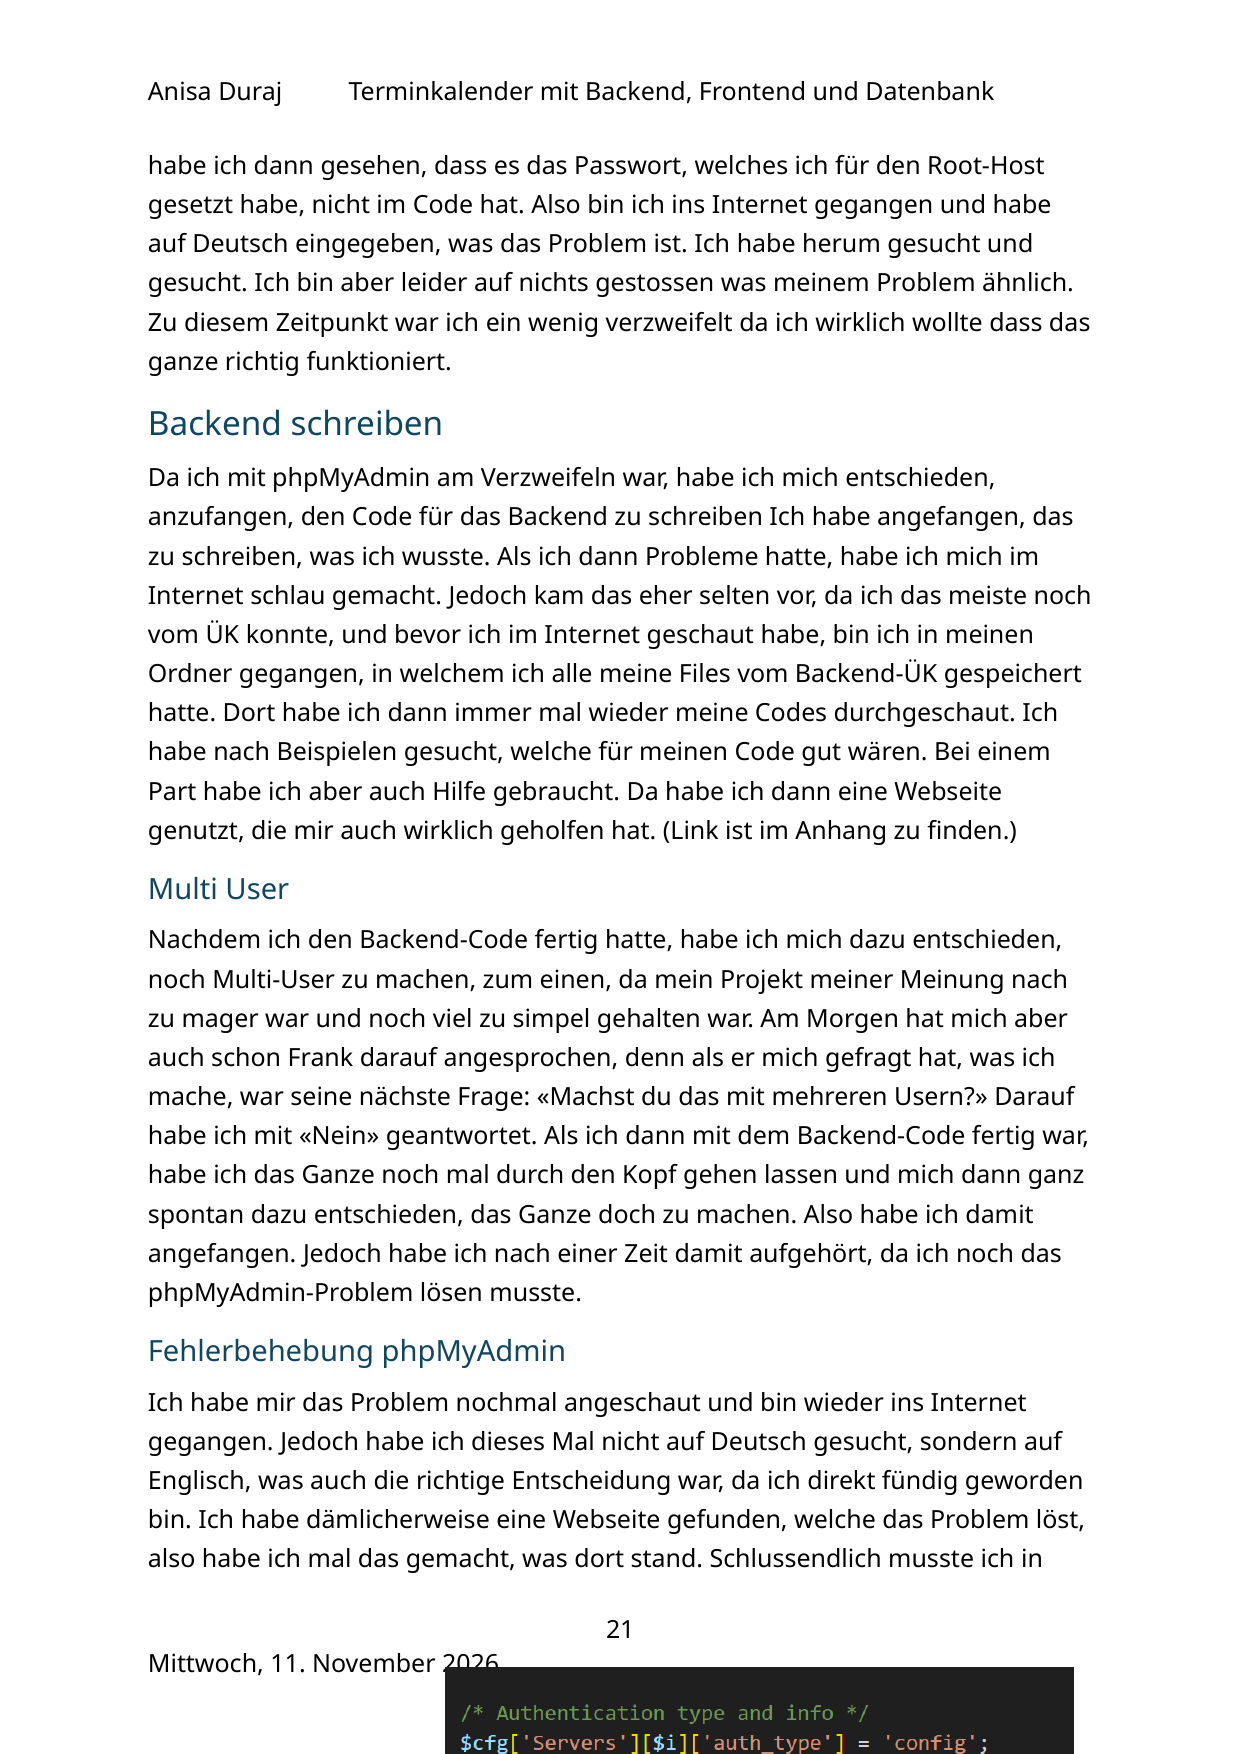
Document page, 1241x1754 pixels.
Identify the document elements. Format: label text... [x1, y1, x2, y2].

picture [445, 1667, 1074, 1754]
subtitle Backend schreiben [148, 399, 1093, 445]
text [148, 148, 1093, 377]
text Nachdem ich den Backend-Code fertig hatte, habe ich mich dazu entschieden, noch Multi-User zu machen, zum einen, da mein Projekt meiner Meinung nach zu mager war und noch viel zu simpel gehalten war. Am Morgen hat mich aber auch schon Frank darauf angesprochen, denn als er mich gefragt hat, was ich mache, war seine nächste Frage: «Machst du das mit mehreren Usern?» Darauf habe ich mit «Nein» geantwortet. Als ich dann mit dem Backend-Code fertig war, habe ich das Ganze noch mal durch den Kopf gehen lassen und mich dann ganz spontan dazu entschieden, das Ganze doch zu machen. Also habe ich damit angefangen. Jedoch habe ich nach einer Zeit damit aufgehört, da ich noch das phpMyAdmin-Problem lösen musste. [148, 922, 1093, 1309]
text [148, 1384, 1093, 1575]
text Da ich mit phpMyAdmin am Verzweifeln war, habe ich mich entschieden, anzufangen, den Code für das Backend zu schreiben Ich habe angefangen, das zu schreiben, was ich wusste. Als ich dann Probleme hatte, habe ich mich im Internet schlau gemacht. Jedoch kam das eher selten vor, da ich das meiste noch vom ÜK konnte, und bevor ich im Internet geschaut habe, bin ich in meinen Ordner gegangen, in welchem ich alle meine Files vom Backend-ÜK gespeichert hatte. Dort habe ich dann immer mal wieder meine Codes durchgeschaut. Ich habe nach Beispielen gesucht, welche für meinen Code gut wären. Bei einem Part habe ich aber auch Hilfe gebraucht. Da habe ich dann eine Webseite genutzt, die mir auch wirklich geholfen hat. (Link ist im Anhang zu finden.) [148, 460, 1093, 846]
subtitle Fehlerbehebung phpMyAdmin [148, 1330, 1093, 1370]
subtitle Multi User [148, 868, 1093, 908]
